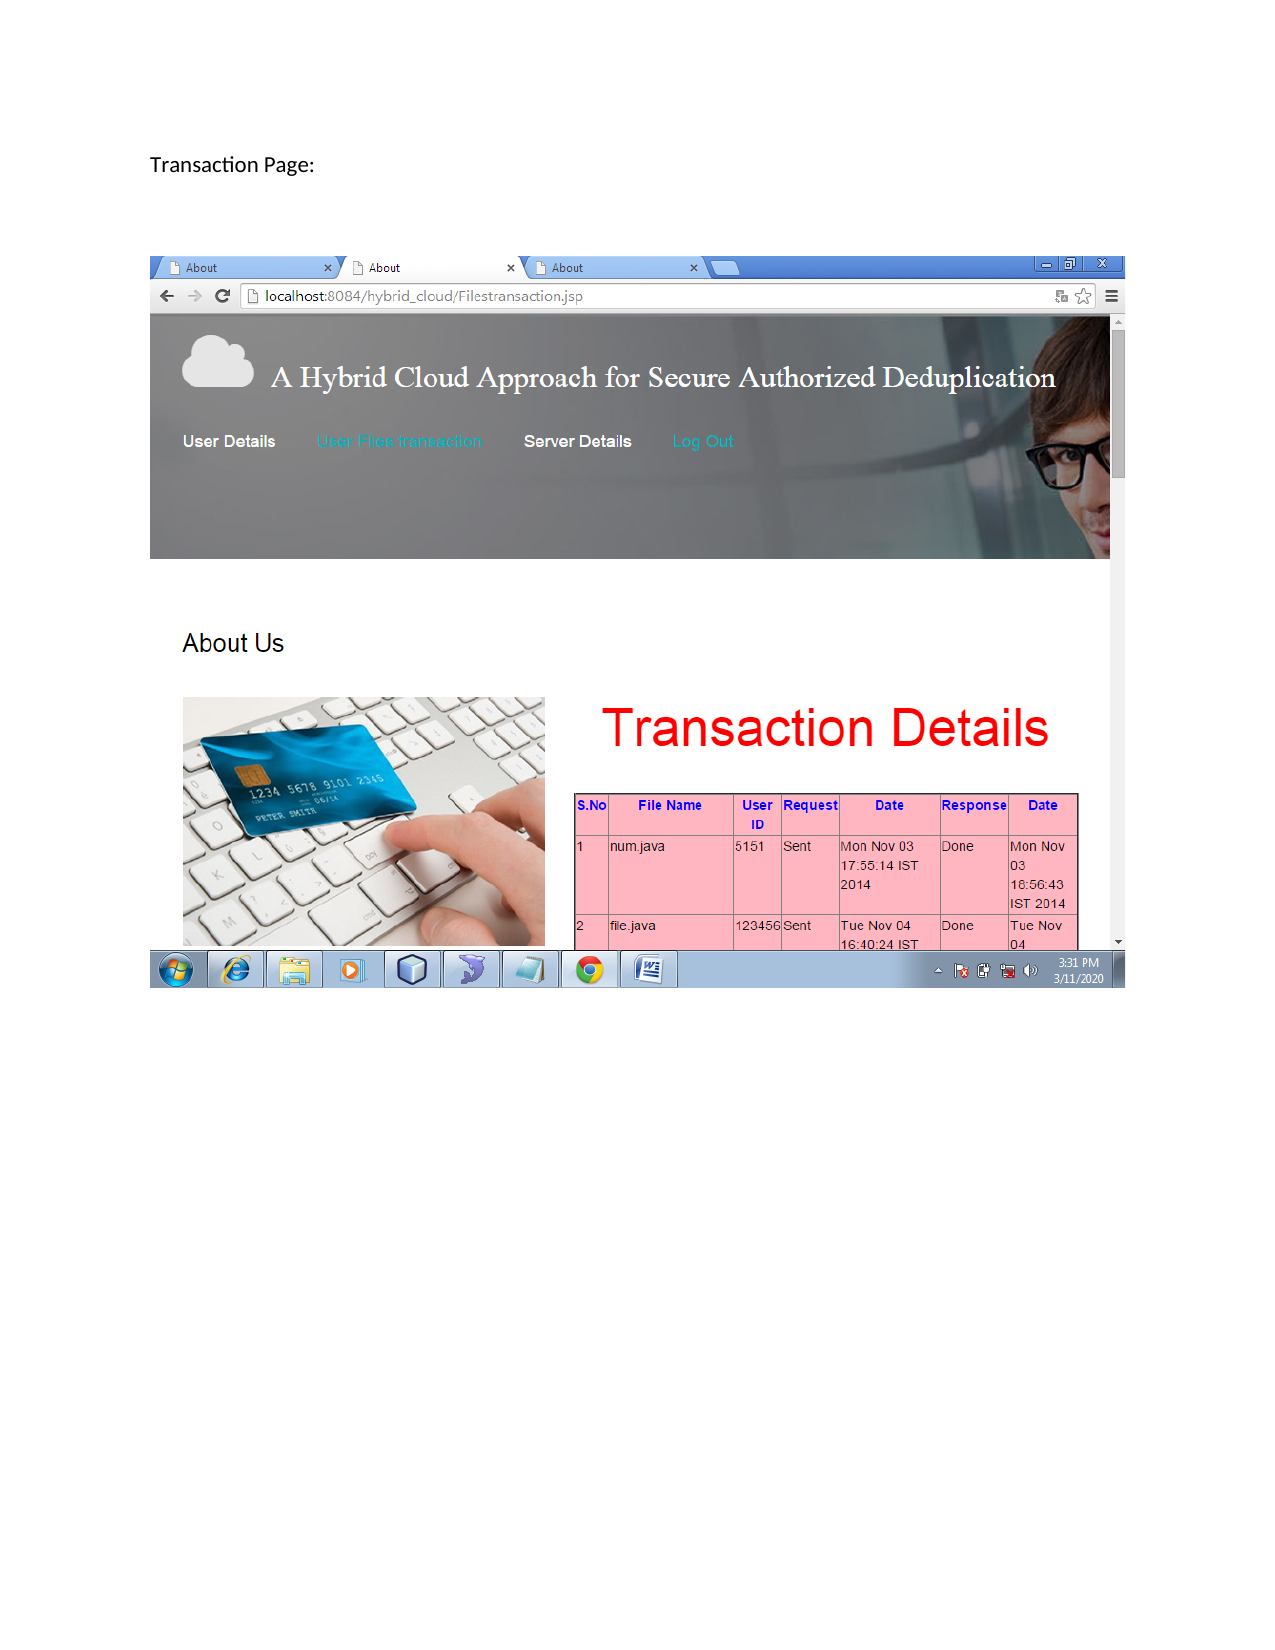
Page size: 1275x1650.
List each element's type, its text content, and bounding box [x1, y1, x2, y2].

picture [150, 256, 1125, 988]
text Transaction Page: [150, 150, 1125, 178]
